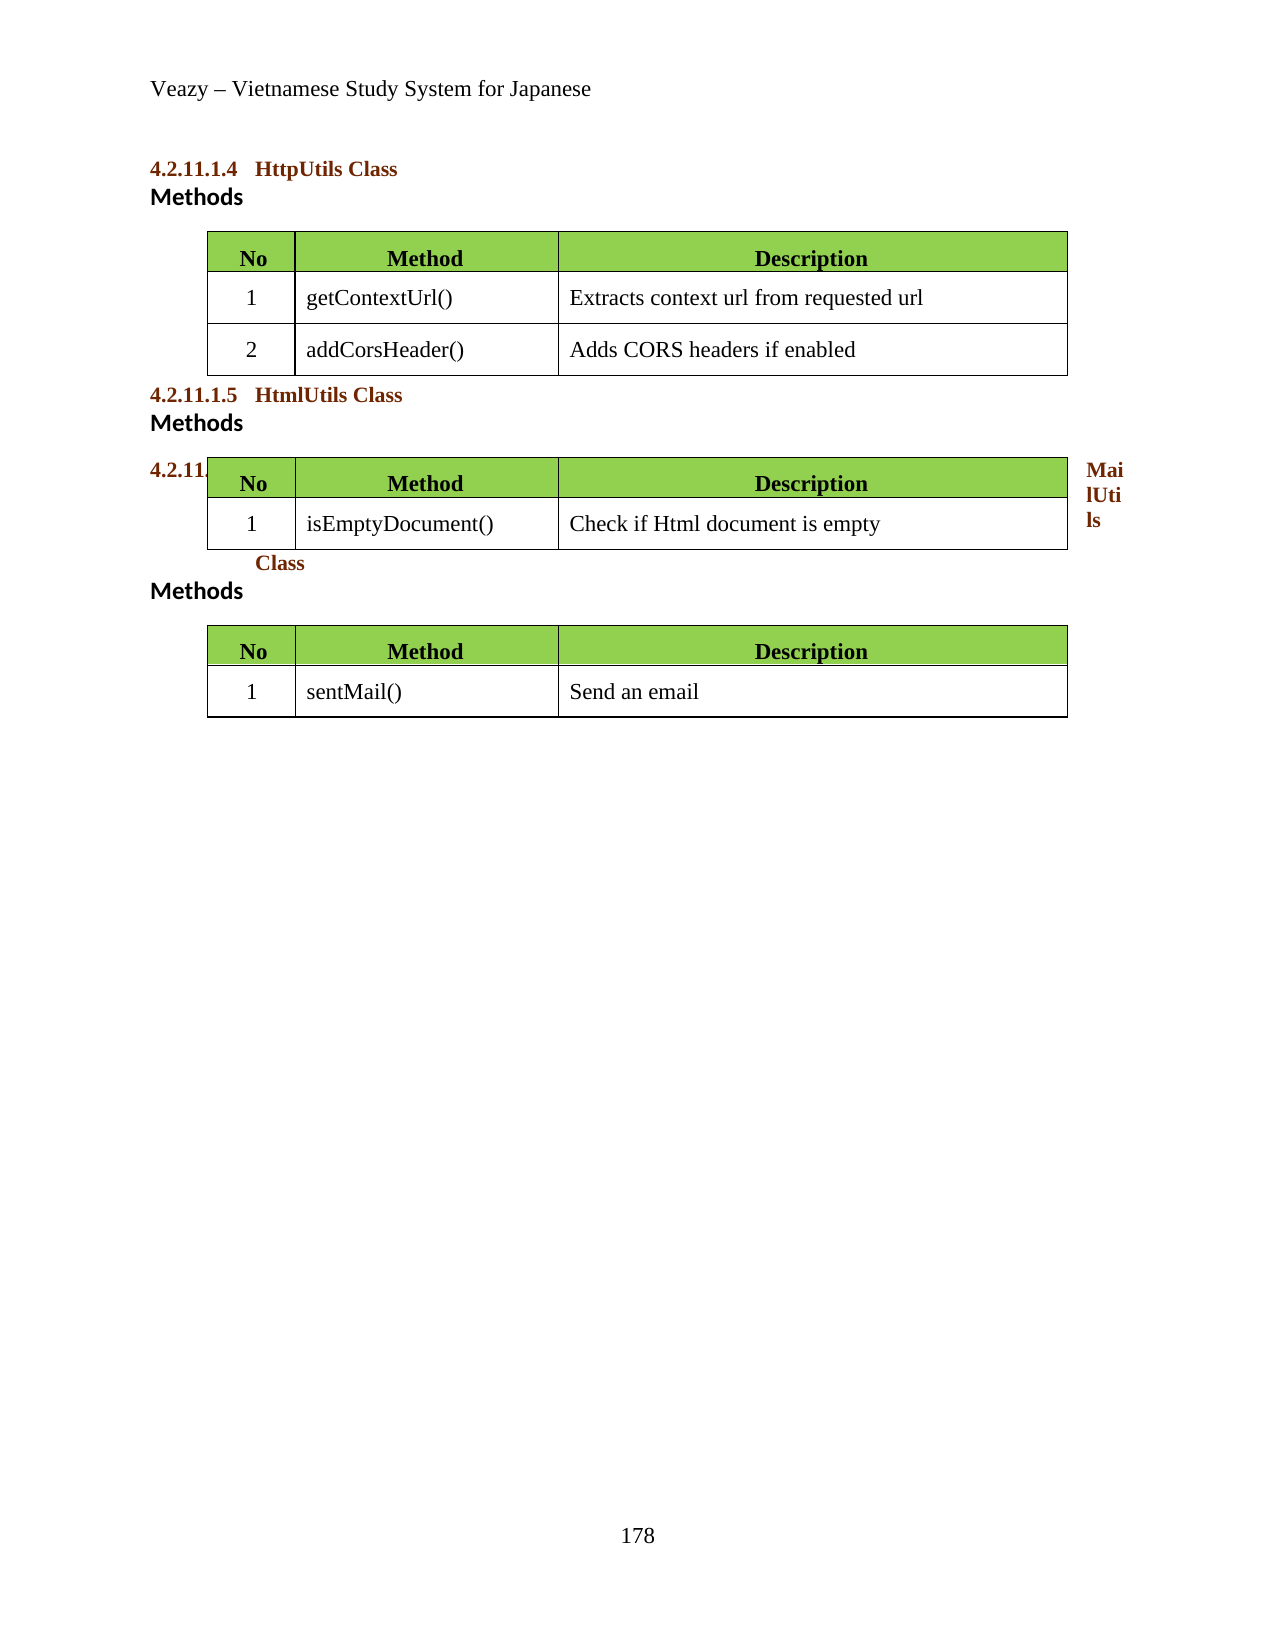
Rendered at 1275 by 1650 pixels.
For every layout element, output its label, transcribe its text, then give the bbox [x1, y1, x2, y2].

text Methods [150, 575, 1125, 605]
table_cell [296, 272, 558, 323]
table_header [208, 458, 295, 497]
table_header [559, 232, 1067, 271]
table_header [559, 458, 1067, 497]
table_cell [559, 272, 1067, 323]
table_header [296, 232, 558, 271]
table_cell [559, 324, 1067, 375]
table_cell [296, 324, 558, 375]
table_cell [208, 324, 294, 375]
text Methods [150, 181, 1125, 212]
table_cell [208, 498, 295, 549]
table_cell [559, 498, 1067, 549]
subtitle HtmlUtils Class [150, 382, 1125, 407]
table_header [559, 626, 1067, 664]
subtitle MailUtils Class [150, 457, 1125, 575]
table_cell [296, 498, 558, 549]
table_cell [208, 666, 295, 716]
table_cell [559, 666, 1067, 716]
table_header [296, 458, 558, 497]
subtitle HttpUtils Class [150, 156, 1125, 181]
text Methods [150, 407, 1125, 438]
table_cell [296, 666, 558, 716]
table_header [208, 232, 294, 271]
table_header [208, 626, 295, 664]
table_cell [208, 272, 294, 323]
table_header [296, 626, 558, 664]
